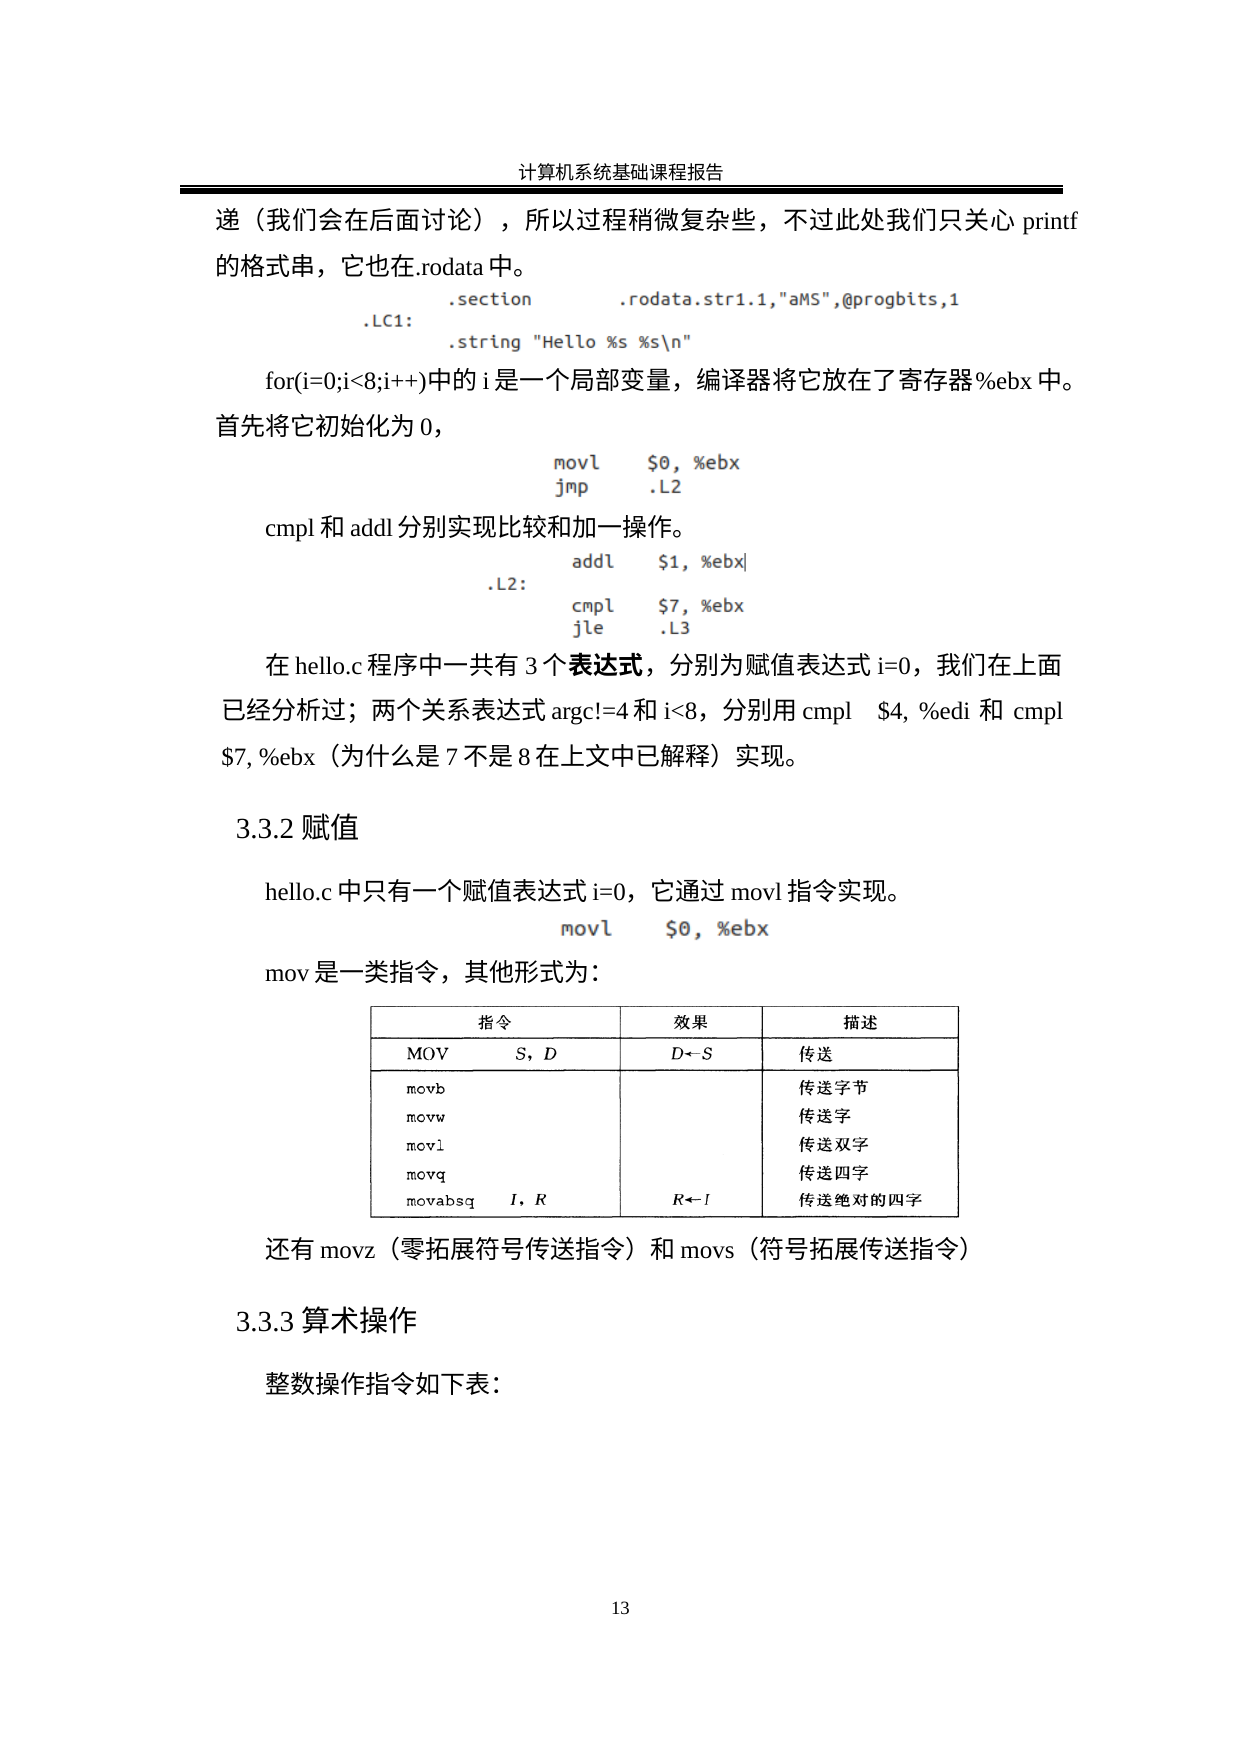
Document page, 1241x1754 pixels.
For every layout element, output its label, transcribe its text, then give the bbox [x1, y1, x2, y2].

text cmpl和addl分别实现比较和加一操作。 [221, 508, 1063, 544]
text 还有movz（零拓展符号传送指令）和movs（符号拓展传送指令） [221, 1230, 1063, 1266]
text 在hello.c程序中一共有3个表达式，分别为赋值表达式i=0，我们在上面已经分析过；两个关系表达式argc!=4和i<8，分别用cmpl $4, %edi和cmpl $7, %ebx（为什么是7不是8在上文中已解释）实现。 [221, 646, 1063, 772]
picture [483, 553, 807, 639]
subtitle 3.3.3 算术操作 [177, 1300, 1063, 1340]
text 整数操作指令如下表： [215, 1365, 1063, 1401]
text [215, 201, 1078, 282]
picture [551, 916, 777, 943]
picture [363, 997, 964, 1223]
picture [360, 291, 968, 354]
text hello.c中只有一个赋值表达式i=0，它通过movl指令实现。 [221, 871, 1063, 907]
text for(i=0;i<8;i++)中的i是一个局部变量，编译器将它放在了寄存器%ebx中。首先将它初始化为0， [215, 361, 1063, 442]
picture [545, 451, 747, 501]
text mov是一类指令，其他形式为： [221, 952, 1063, 988]
subtitle 3.3.2 赋值 [177, 806, 1063, 846]
